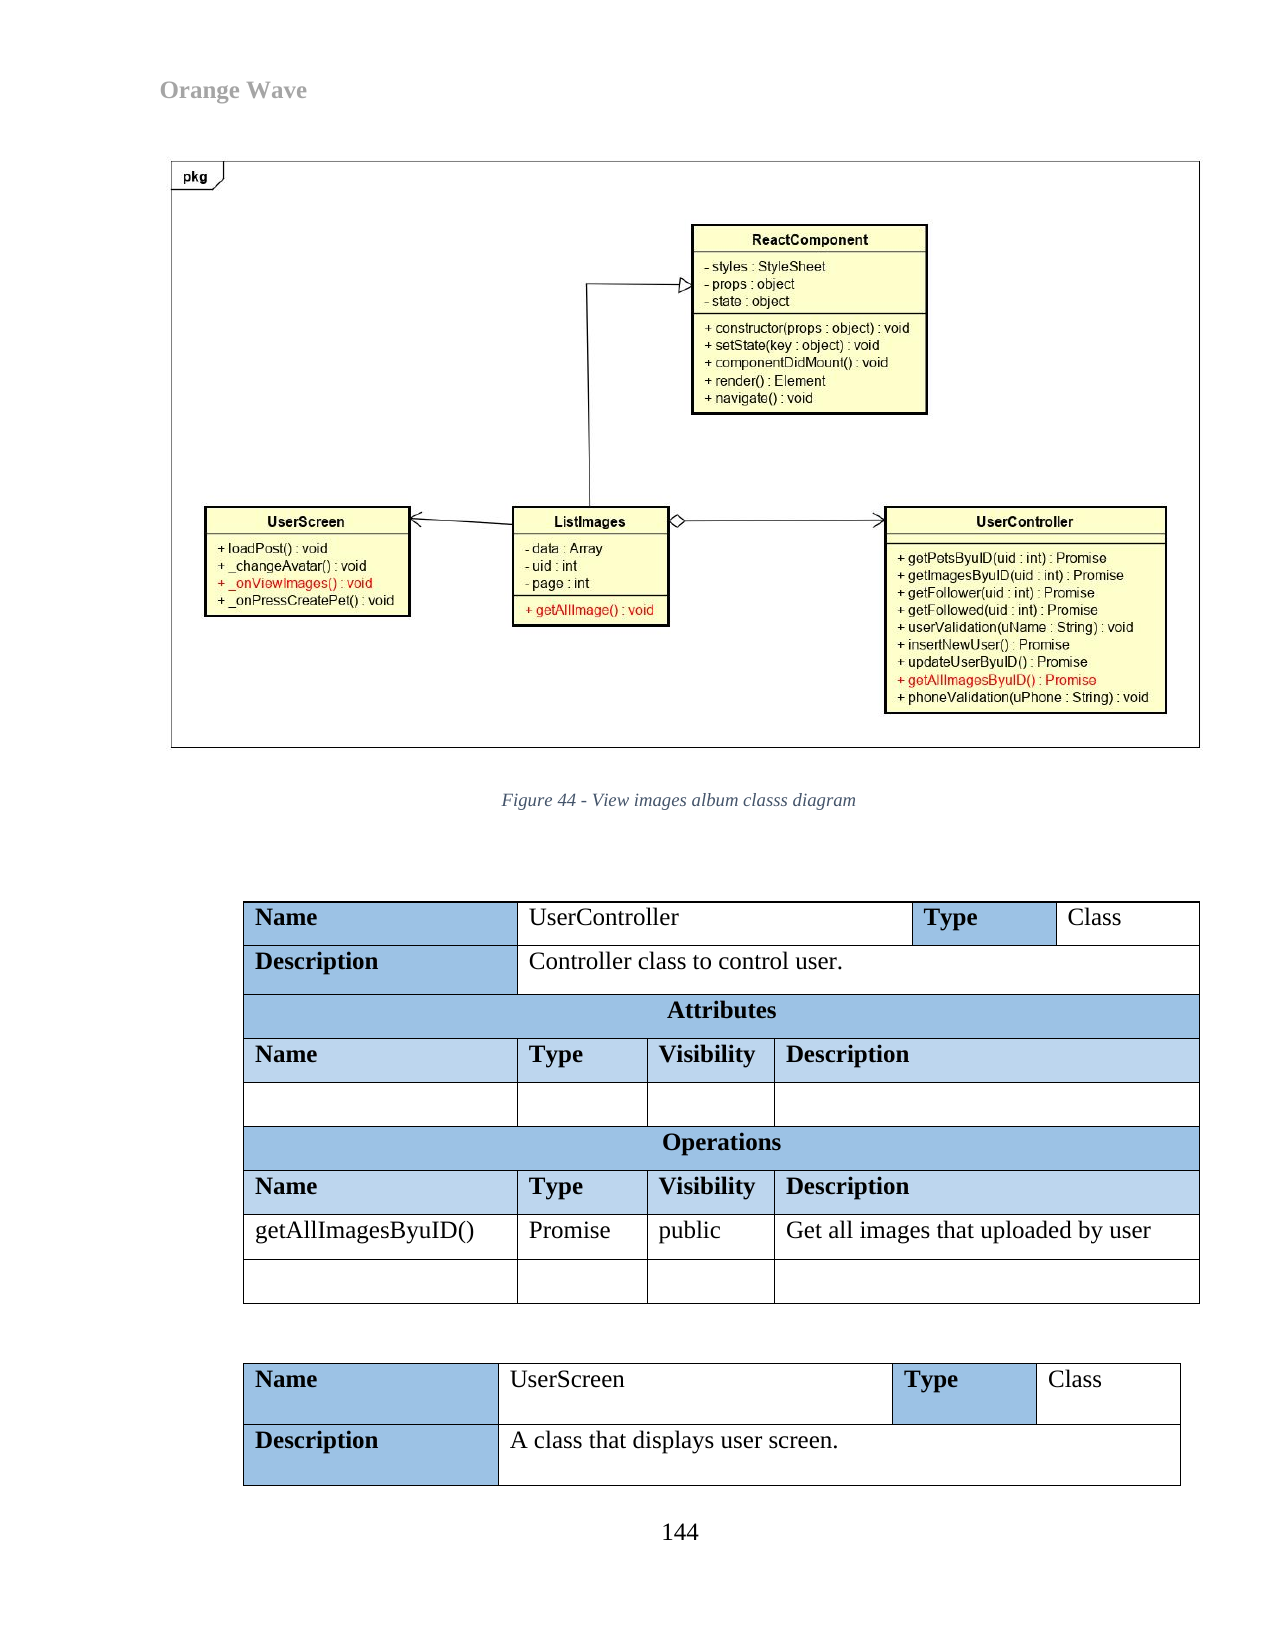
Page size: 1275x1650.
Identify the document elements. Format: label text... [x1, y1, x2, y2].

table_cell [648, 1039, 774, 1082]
picture [159, 150, 1210, 758]
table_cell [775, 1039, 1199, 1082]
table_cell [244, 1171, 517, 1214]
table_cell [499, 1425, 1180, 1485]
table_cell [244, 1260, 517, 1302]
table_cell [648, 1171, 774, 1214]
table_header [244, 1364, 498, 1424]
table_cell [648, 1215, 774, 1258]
text Figure 44 - View images album classs diagram [159, 788, 1200, 810]
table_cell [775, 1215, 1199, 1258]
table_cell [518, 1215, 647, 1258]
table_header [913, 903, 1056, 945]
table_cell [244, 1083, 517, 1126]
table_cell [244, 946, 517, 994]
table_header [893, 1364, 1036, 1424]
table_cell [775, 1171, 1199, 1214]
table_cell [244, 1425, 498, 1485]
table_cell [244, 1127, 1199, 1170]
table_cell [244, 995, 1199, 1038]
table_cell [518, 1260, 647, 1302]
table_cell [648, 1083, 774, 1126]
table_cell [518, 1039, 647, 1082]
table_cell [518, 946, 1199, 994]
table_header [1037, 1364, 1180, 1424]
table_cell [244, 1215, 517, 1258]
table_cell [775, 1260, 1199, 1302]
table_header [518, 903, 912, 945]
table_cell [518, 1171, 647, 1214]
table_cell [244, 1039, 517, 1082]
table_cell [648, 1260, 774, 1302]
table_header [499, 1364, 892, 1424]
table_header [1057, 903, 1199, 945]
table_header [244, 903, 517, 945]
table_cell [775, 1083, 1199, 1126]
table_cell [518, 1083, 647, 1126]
